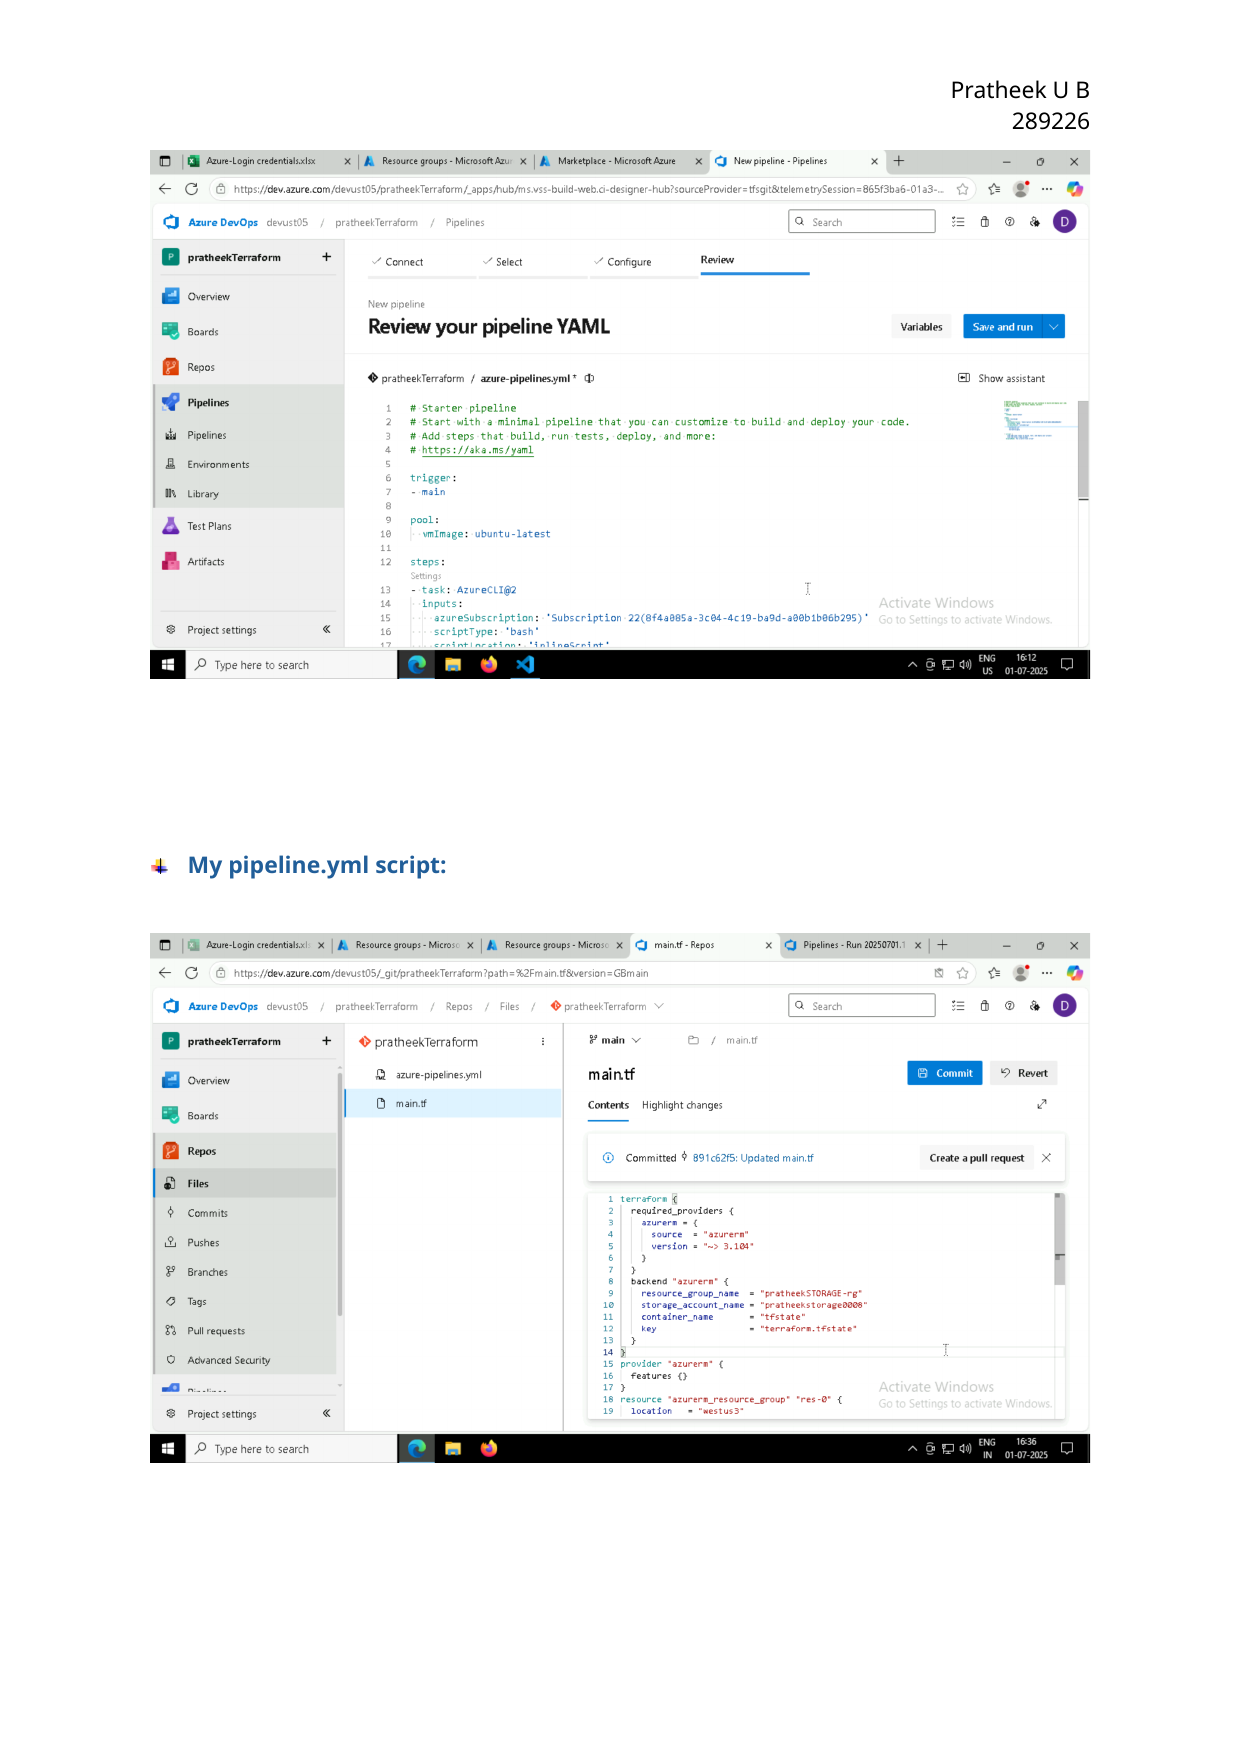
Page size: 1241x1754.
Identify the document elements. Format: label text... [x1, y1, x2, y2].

list My pipeline.yml script: [150, 849, 1090, 881]
picture [151, 857, 168, 874]
picture [150, 150, 1091, 679]
picture [150, 933, 1091, 1463]
